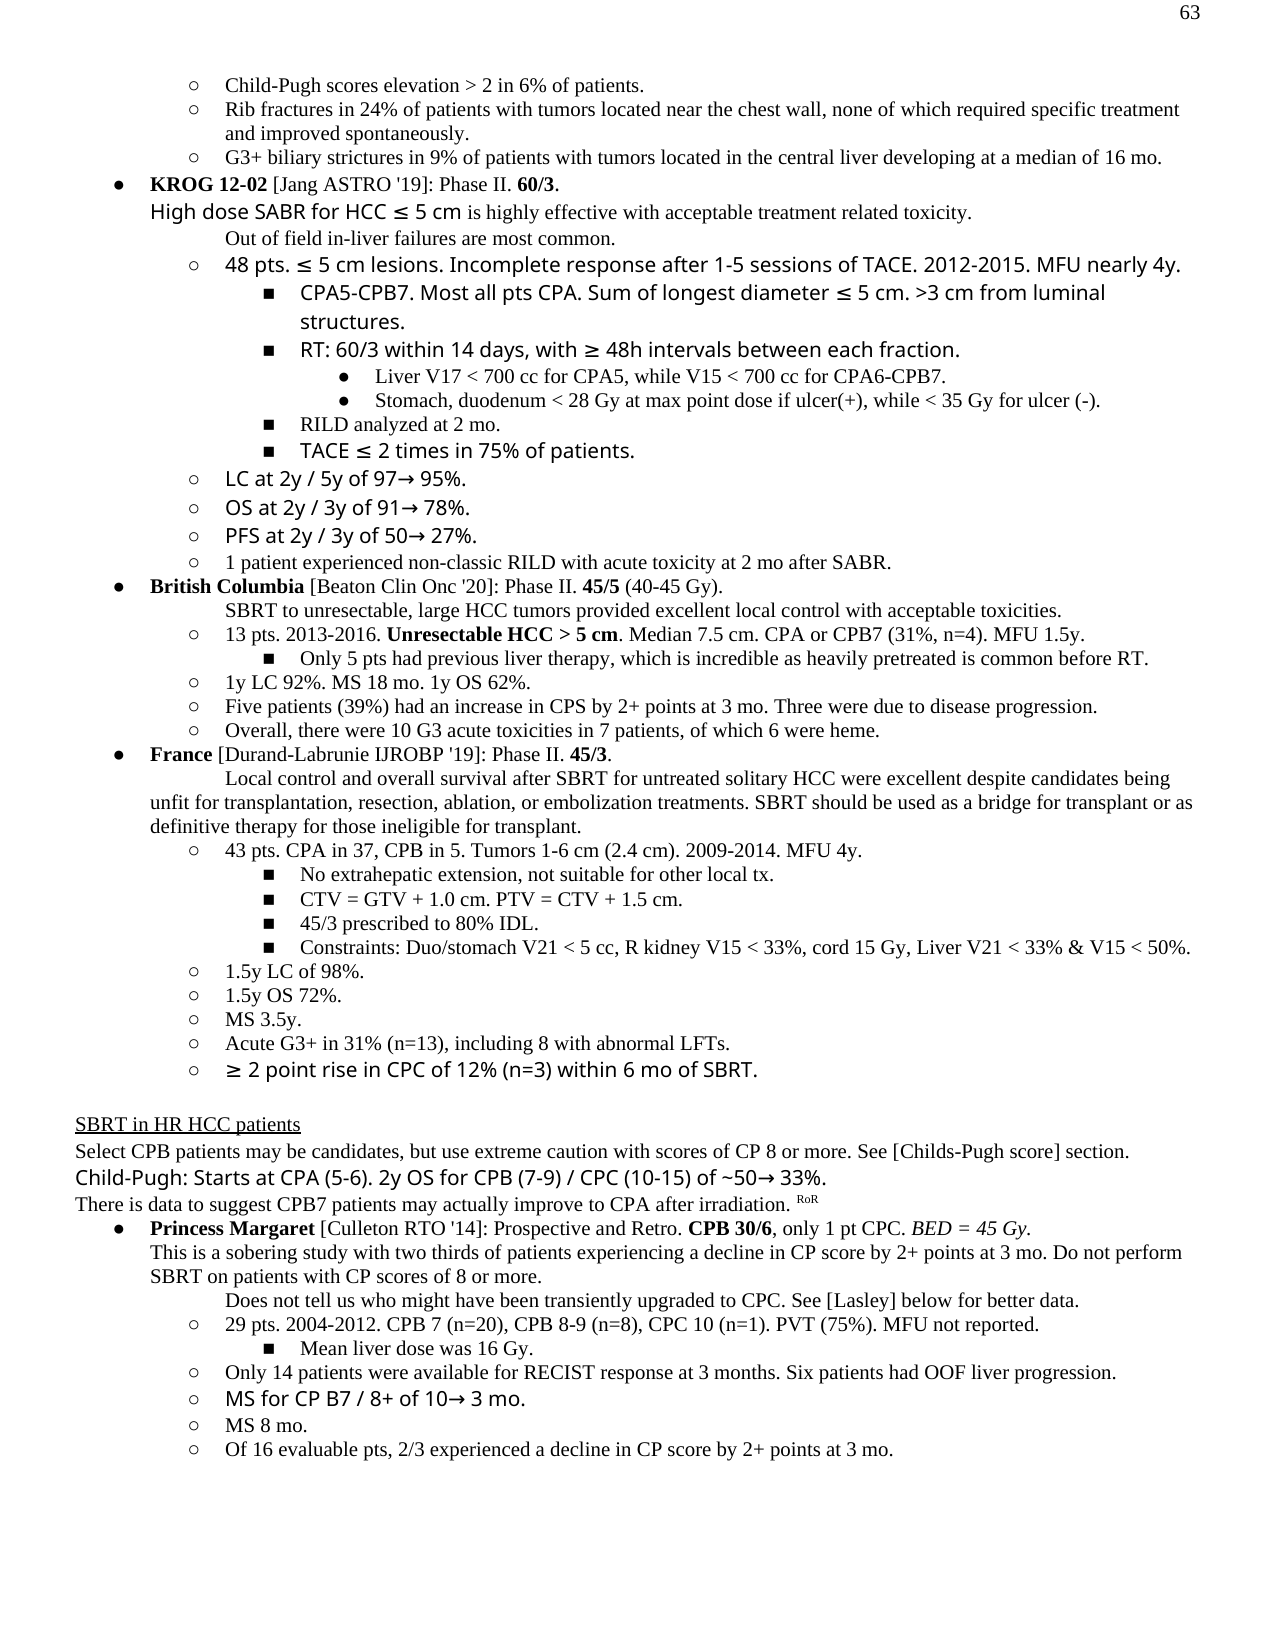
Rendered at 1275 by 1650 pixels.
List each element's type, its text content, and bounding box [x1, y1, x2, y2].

list Child-Pugh scores elevation > 2 in 6% of patients. [187, 73, 1200, 97]
text Local control and overall survival after SBRT for untreated solitary HCC were excellent despite candidates being unfit for transplantation, resection, ablation, or embolization treatments. SBRT should be used as a bridge for transplant or as definitive therapy for those ineligible for transplant. [150, 766, 1200, 838]
list 48 pts. ≤ 5 cm lesions. Incomplete response after 1-5 sessions of TACE. 2012-2015. MFU nearly 4y. [187, 250, 1200, 278]
list Liver V17 < 700 cc for CPA5, while V15 < 700 cc for CPA6-CPB7. [337, 364, 1200, 388]
text Child-Pugh: Starts at CPA (5-6). 2y OS for CPB (7-9) / CPC (10-15) of ~50→ 33%. [75, 1163, 1200, 1192]
list MS 3.5y. [187, 1007, 1200, 1031]
list KROG 12-02 [Jang ASTRO '19]: Phase II. 60/3. High dose SABR for HCC ≤ 5 cm is highly effective with acceptable treatment related toxicity. [112, 169, 1200, 226]
list Of 16 evaluable pts, 2/3 experienced a decline in CP score by 2+ points at 3 mo. [187, 1437, 1200, 1461]
text Out of field in-liver failures are most common. [150, 226, 1200, 250]
list Only 14 patients were available for RECIST response at 3 months. Six patients had OOF liver progression. [187, 1360, 1200, 1384]
list TACE ≤ 2 times in 75% of patients. [262, 436, 1200, 464]
text Does not tell us who might have been transiently upgraded to CPC. See [Lasley] below for better data. [150, 1288, 1200, 1312]
list Princess Margaret [Culleton RTO '14]: Prospective and Retro. CPB 30/6, only 1 pt CPC. BED = 45 Gy. This is a sobering study with two thirds of patients experiencing a decline in CP score by 2+ points at 3 mo. Do not perform SBRT on patients with CP scores of 8 or more. [112, 1216, 1200, 1288]
list Acute G3+ in 31% (n=13), including 8 with abnormal LFTs. [187, 1031, 1200, 1055]
list MS for CP B7 / 8+ of 10→ 3 mo. [187, 1384, 1200, 1413]
list Stomach, duodenum < 28 Gy at max point dose if ulcer(+), while < 35 Gy for ulcer (-). [337, 388, 1200, 412]
list 43 pts. CPA in 37, CPB in 5. Tumors 1-6 cm (2.4 cm). 2009-2014. MFU 4y. [187, 838, 1200, 862]
list Constraints: Duo/stomach V21 < 5 cc, R kidney V15 < 33%, cord 15 Gy, Liver V21 < 33% & V15 < 50%. [262, 934, 1200, 959]
list RILD analyzed at 2 mo. [262, 412, 1200, 436]
list LC at 2y / 5y of 97→ 95%. [187, 464, 1200, 493]
list No extrahepatic extension, not suitable for other local tx. [262, 862, 1200, 886]
list RT: 60/3 within 14 days, with ≥ 48h intervals between each fraction. [262, 335, 1200, 364]
list 13 pts. 2013-2016. Unresectable HCC > 5 cm. Median 7.5 cm. CPA or CPB7 (31%, n=4). MFU 1.5y. [187, 622, 1200, 646]
list Rib fractures in 24% of patients with tumors located near the chest wall, none of which required specific treatment and improved spontaneously. [187, 97, 1200, 145]
text There is data to suggest CPB7 patients may actually improve to CPA after irradiation. RoR [75, 1192, 1200, 1216]
text SBRT to unresectable, large HCC tumors provided excellent local control with acceptable toxicities. [150, 598, 1200, 622]
list Only 5 pts had previous liver therapy, which is incredible as heavily pretreated is common before RT. [262, 646, 1200, 670]
list ≥ 2 point rise in CPC of 12% (n=3) within 6 mo of SBRT. [187, 1055, 1200, 1083]
subtitle SBRT in HR HCC patients [75, 1112, 1200, 1136]
list CPA5-CPB7. Most all pts CPA. Sum of longest diameter ≤ 5 cm. >3 cm from luminal structures. [262, 278, 1200, 335]
list MS 8 mo. [187, 1413, 1200, 1437]
list 29 pts. 2004-2012. CPB 7 (n=20), CPB 8-9 (n=8), CPC 10 (n=1). PVT (75%). MFU not reported. [187, 1312, 1200, 1336]
list 45/3 prescribed to 80% IDL. [262, 911, 1200, 934]
list Five patients (39%) had an increase in CPS by 2+ points at 3 mo. Three were due to disease progression. [187, 694, 1200, 718]
list PFS at 2y / 3y of 50→ 27%. [187, 521, 1200, 549]
list 1.5y LC of 98%. [187, 959, 1200, 983]
list 1 patient experienced non-classic RILD with acute toxicity at 2 mo after SABR. [187, 549, 1200, 574]
list 1.5y OS 72%. [187, 983, 1200, 1007]
list British Columbia [Beaton Clin Onc '20]: Phase II. 45/5 (40-45 Gy). [112, 574, 1200, 598]
list OS at 2y / 3y of 91→ 78%. [187, 493, 1200, 521]
list Overall, there were 10 G3 acute toxicities in 7 patients, of which 6 were heme. [187, 718, 1200, 742]
text Select CPB patients may be candidates, but use extreme caution with scores of CP 8 or more. See [Childs-Pugh score] section. [75, 1139, 1200, 1163]
list Mean liver dose was 16 Gy. [262, 1336, 1200, 1360]
list G3+ biliary strictures in 9% of patients with tumors located in the central liver developing at a median of 16 mo. [187, 145, 1200, 169]
list France [Durand-Labrunie IJROBP '19]: Phase II. 45/3. [112, 742, 1200, 766]
list CTV = GTV + 1.0 cm. PTV = CTV + 1.5 cm. [262, 886, 1200, 911]
list 1y LC 92%. MS 18 mo. 1y OS 62%. [187, 670, 1200, 694]
